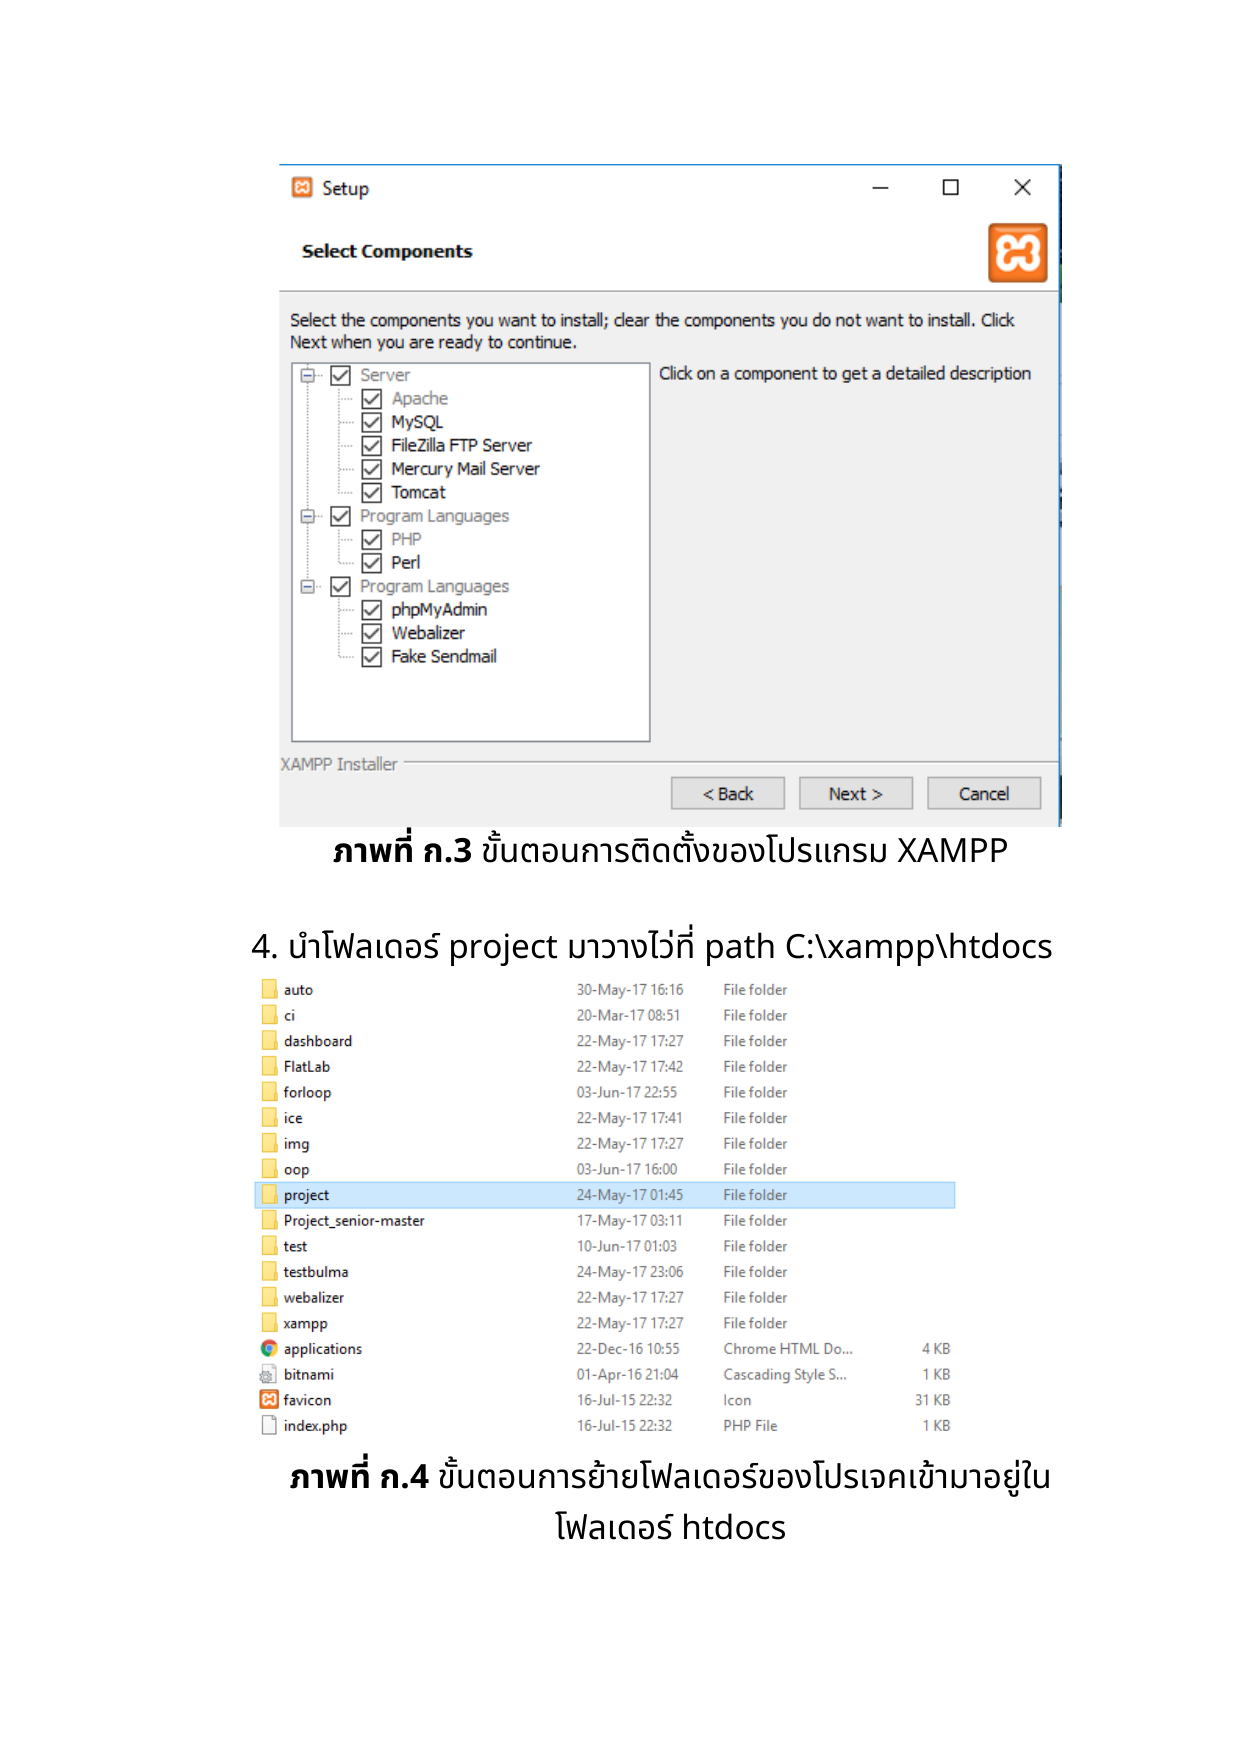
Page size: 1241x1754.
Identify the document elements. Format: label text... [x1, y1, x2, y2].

picture [279, 164, 1062, 827]
picture [251, 973, 1091, 1453]
text ภาพที่ ก.4 ขั้นตอนการย้ายโฟลเดอร์ของโปรเจคเข้ามาอยู่ใน โฟลเดอร์ htdocs [251, 1453, 1090, 1554]
text ภาพที่ ก.3 ขั้นตอนการติดตั้งของโปรแกรม XAMPP [251, 827, 1090, 878]
text 4. นำโฟลเดอร์ project มาวางไว่ที่ path C:\xampp\htdocs [251, 923, 1090, 973]
